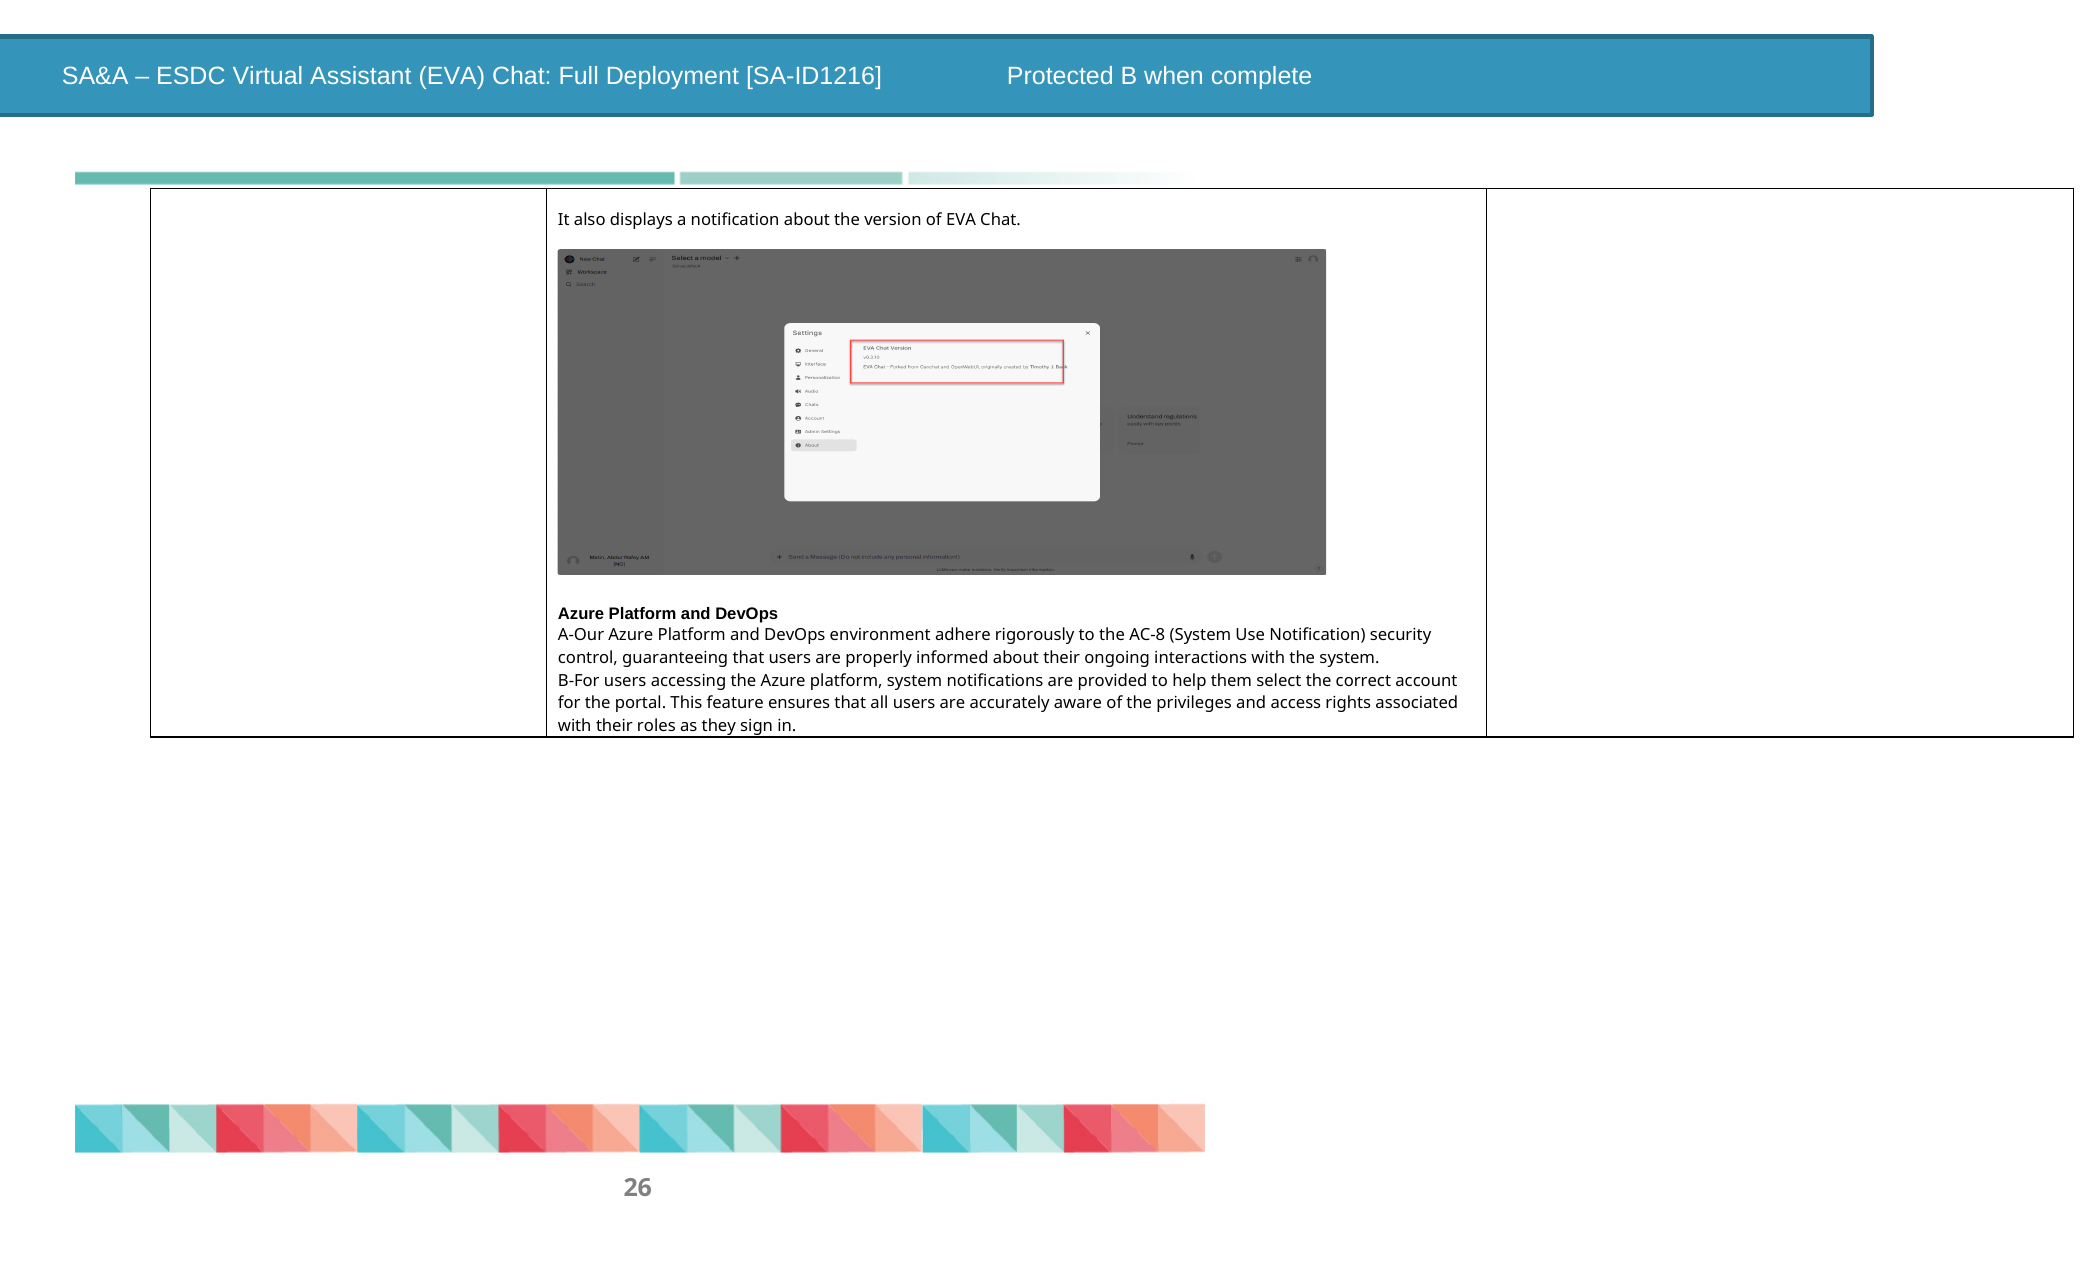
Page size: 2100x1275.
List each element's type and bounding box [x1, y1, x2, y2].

table_cell [1487, 189, 2073, 736]
table_cell [547, 189, 1486, 736]
picture [0, 162, 1275, 196]
picture [557, 249, 1327, 575]
picture [0, 1049, 1275, 1228]
table_cell [151, 189, 546, 736]
